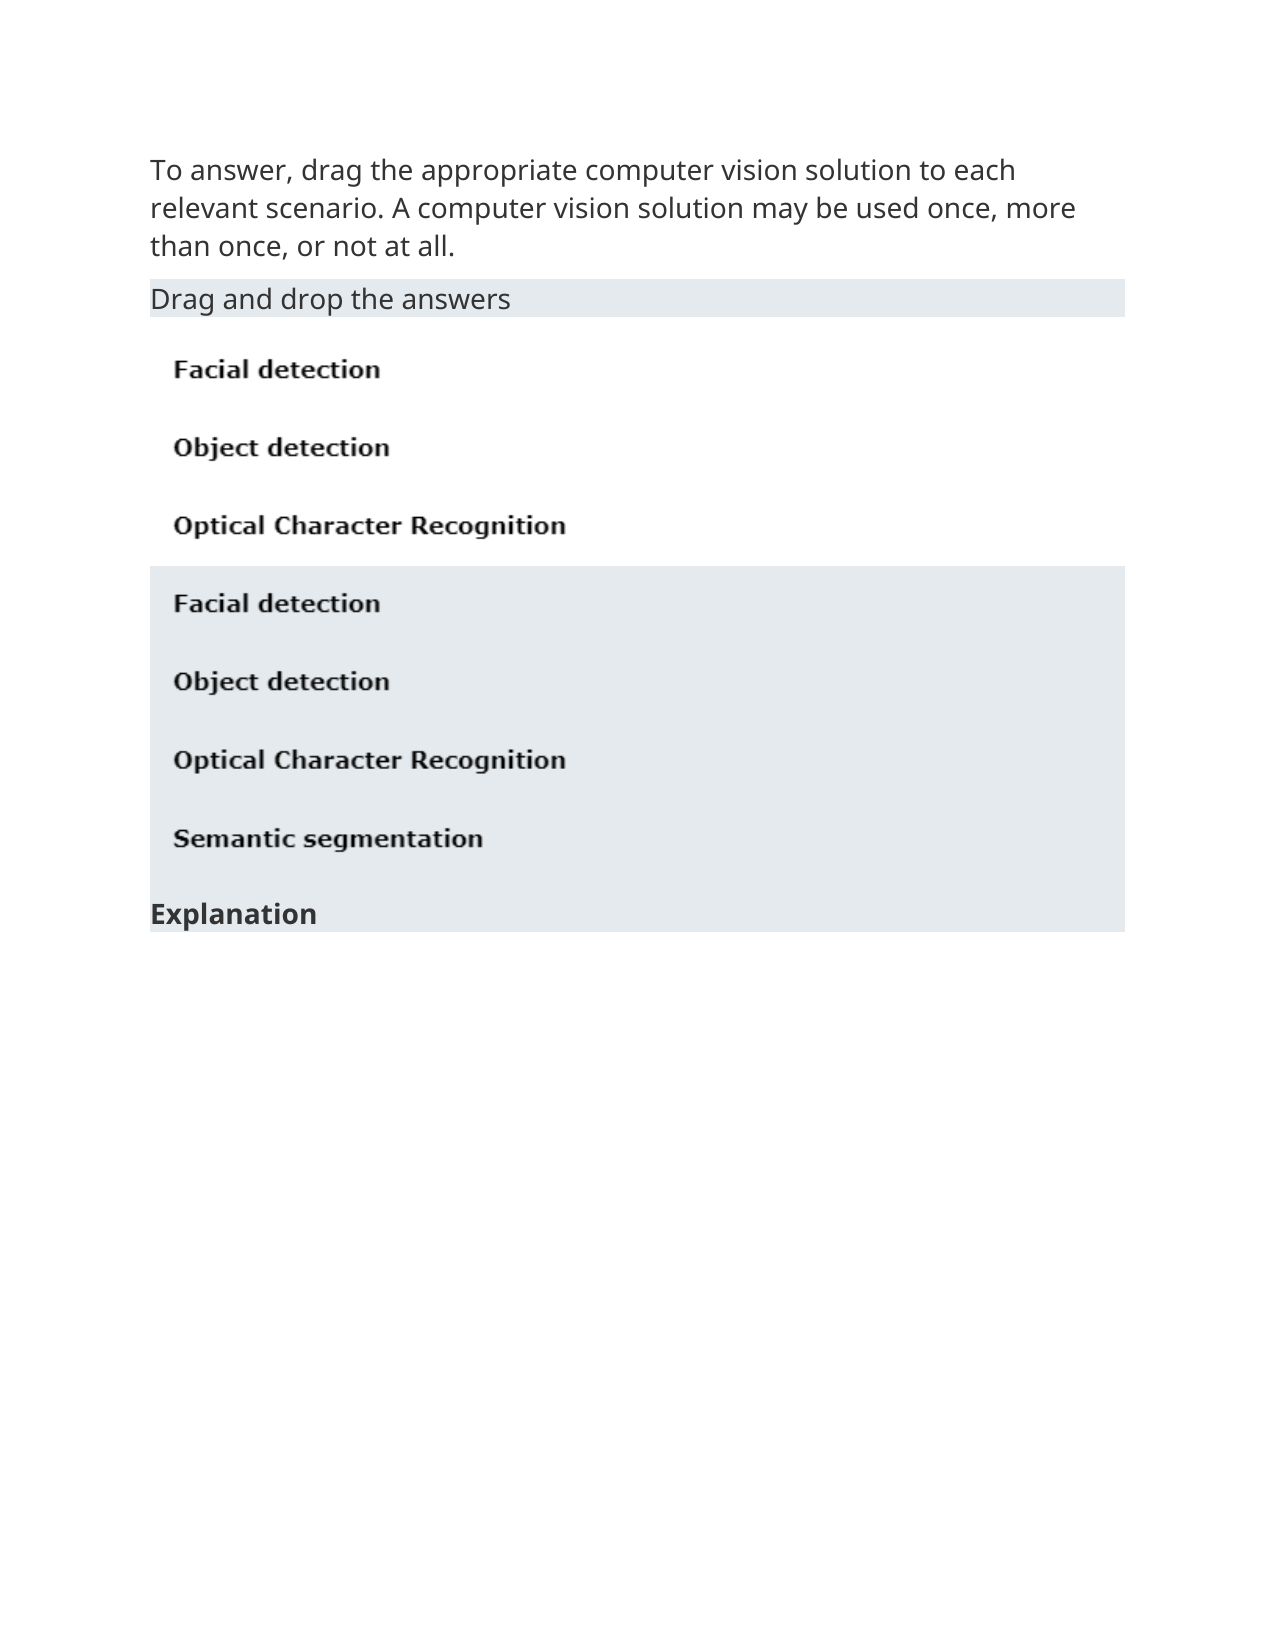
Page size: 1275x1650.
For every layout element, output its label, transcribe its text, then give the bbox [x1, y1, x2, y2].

picture [150, 331, 619, 879]
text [150, 150, 1125, 265]
text Explanation [150, 894, 1125, 932]
text Drag and drop the answers [150, 279, 1125, 317]
